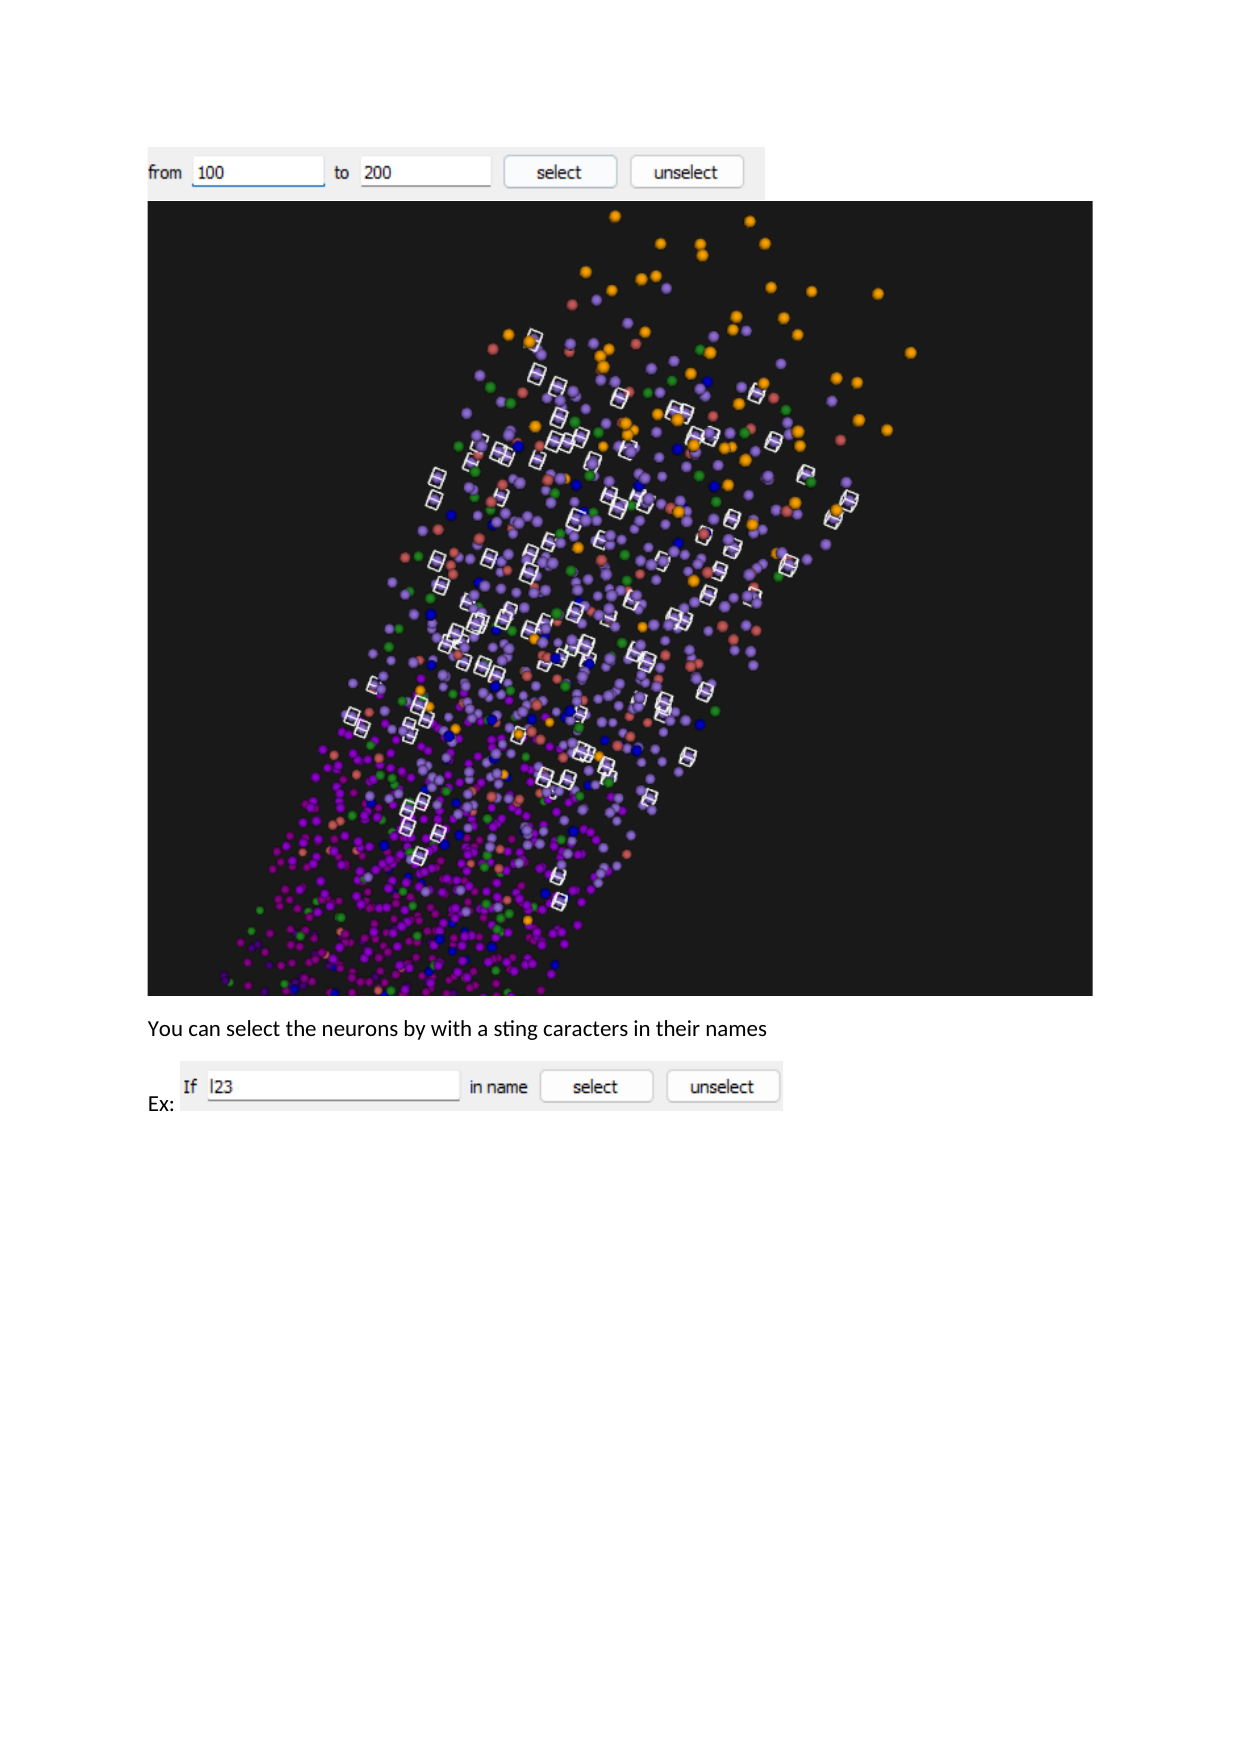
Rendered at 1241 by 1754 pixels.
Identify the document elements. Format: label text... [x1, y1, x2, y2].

picture [147, 201, 1093, 996]
picture [147, 147, 765, 200]
text You can select the neurons by with a sting caracters in their names [148, 1014, 1093, 1042]
picture [180, 1061, 784, 1111]
